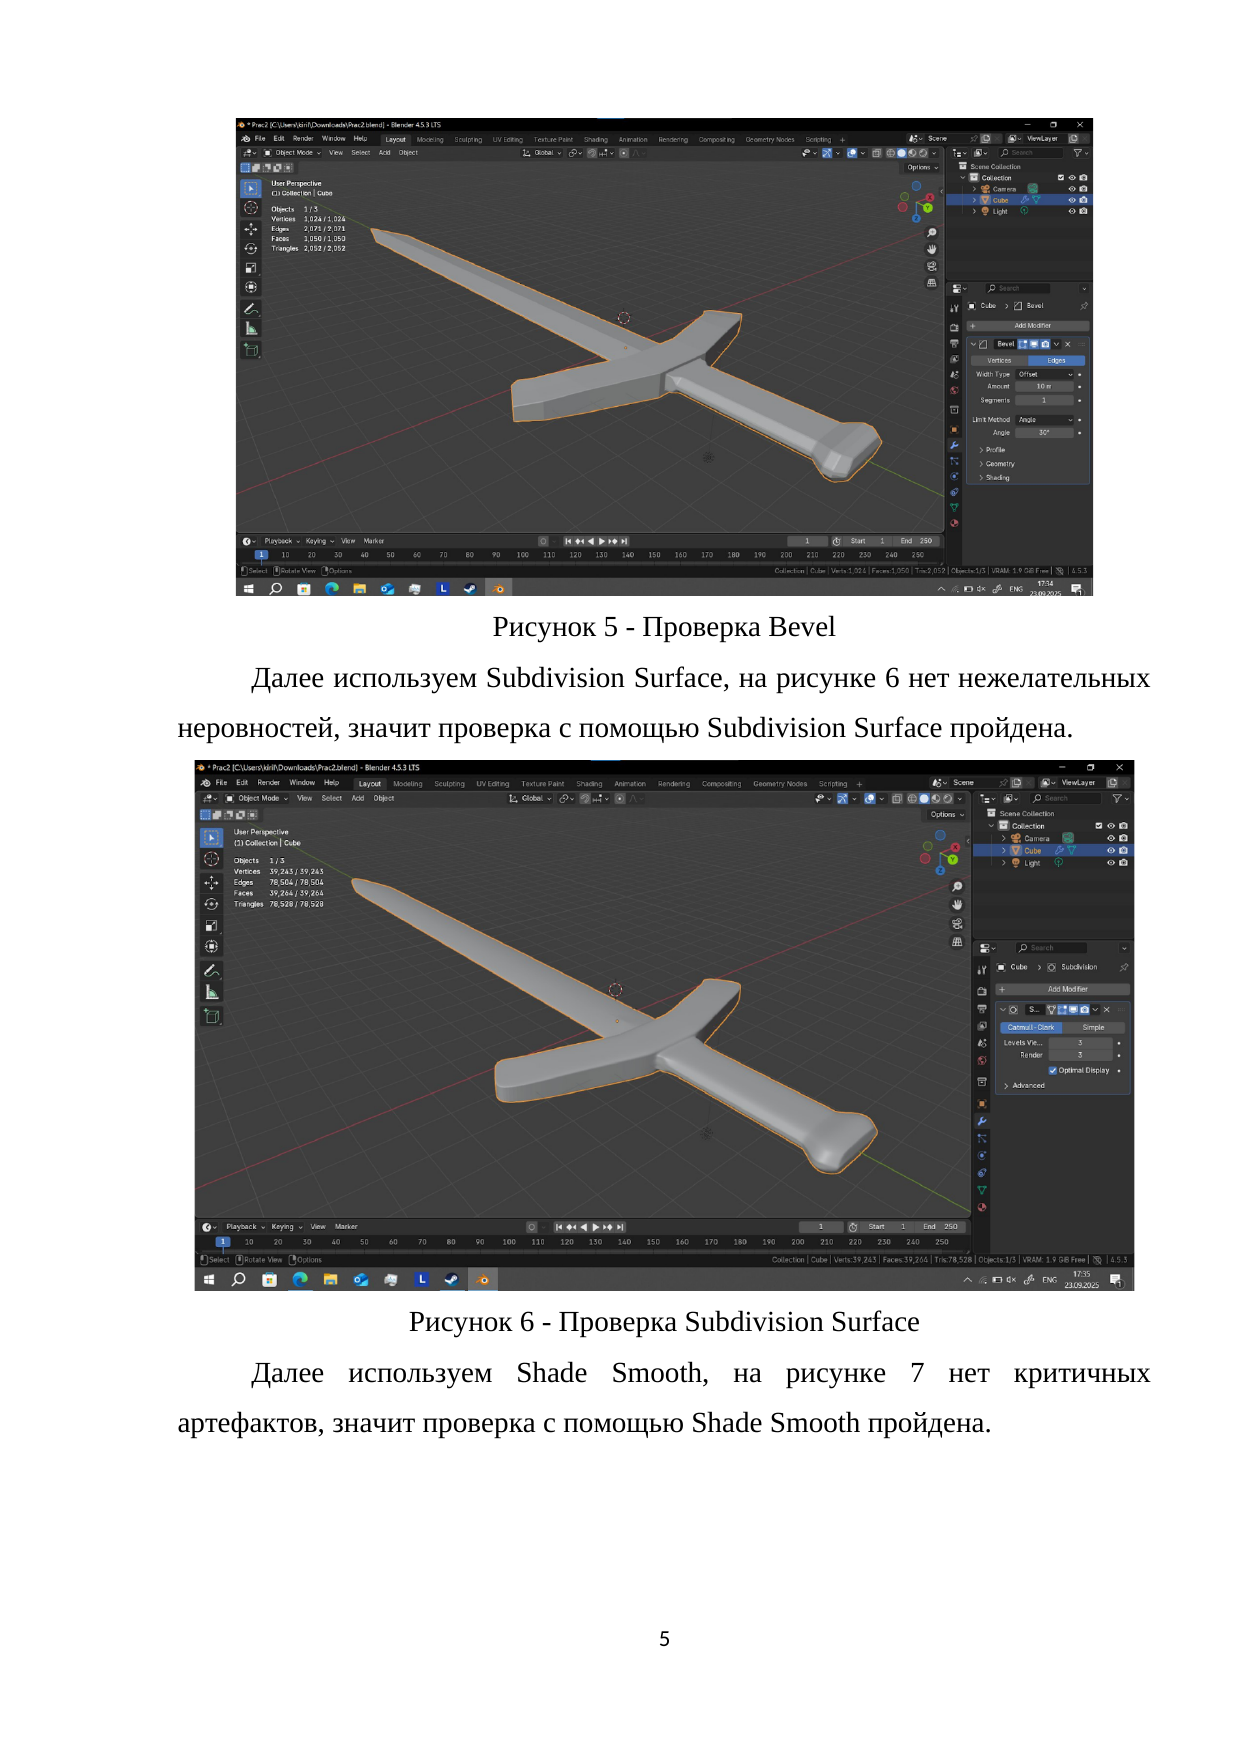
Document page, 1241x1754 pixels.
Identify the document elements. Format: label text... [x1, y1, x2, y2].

picture [194, 760, 1135, 1291]
text Рисунок 6 - Проверка Subdivision Surface [177, 1304, 1152, 1338]
text Далее используем Subdivision Surface, на рисунке 6 нет нежелательных неровностей, значит проверка с помощью Subdivision Surface пройдена. [177, 660, 1152, 744]
picture [235, 118, 1094, 596]
text Рисунок 5 - Проверка Bevel [177, 609, 1152, 643]
text Далее используем Shade Smooth, на рисунке 7 нет критичных артефактов, значит проверка с помощью Shade Smooth пройдена. [177, 1355, 1152, 1439]
